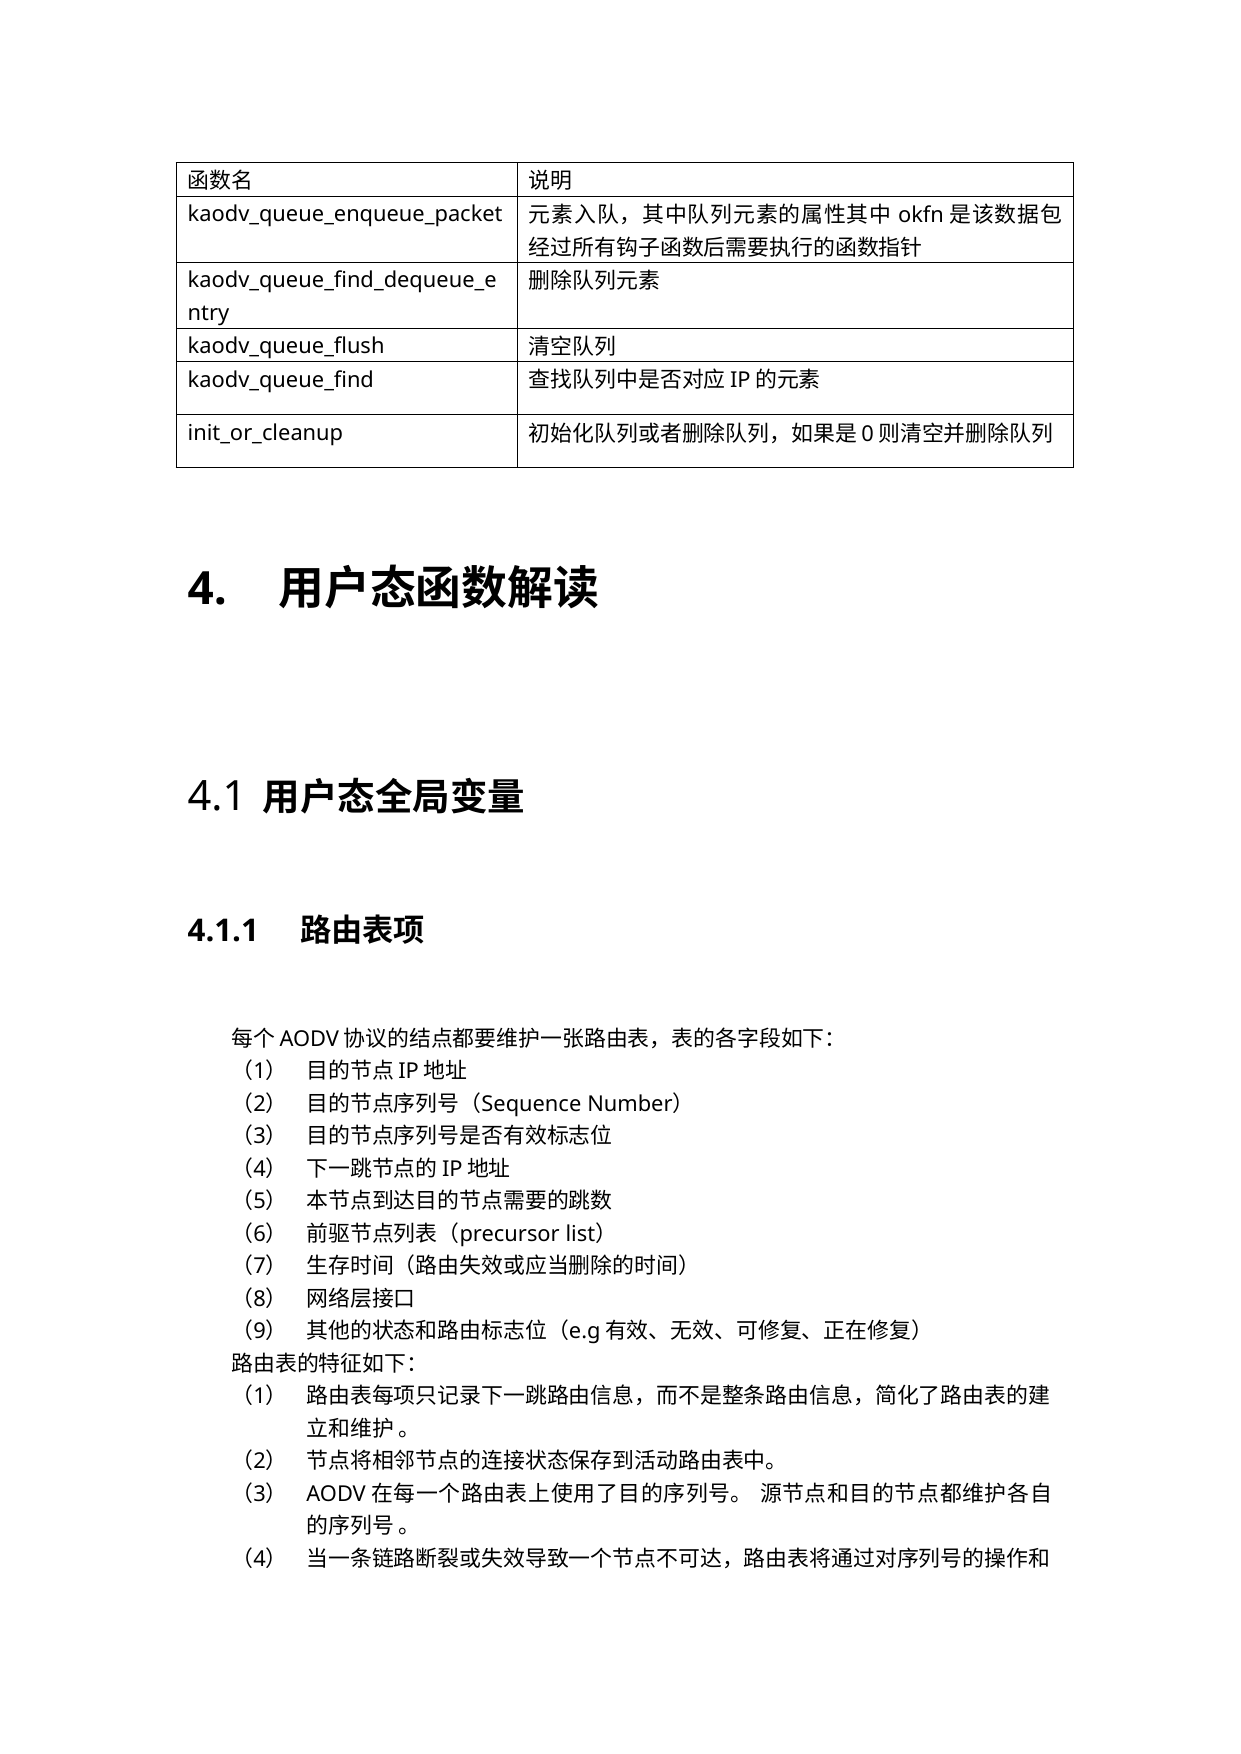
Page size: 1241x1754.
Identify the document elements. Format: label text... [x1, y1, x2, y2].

table_cell kaodv_queue_find_dequeue_entry [177, 263, 517, 328]
table_cell kaodv_queue_enqueue_packet [177, 197, 517, 262]
table_header 函数名 [177, 163, 517, 196]
list 目的节点序列号是否有效标志位 [231, 1118, 1053, 1150]
list AODV在每一个路由表上使用了目的序列号。 源节点和目的节点都维护各自的序列号 。 [231, 1475, 1053, 1540]
subtitle 用户态全局变量 [187, 762, 1053, 827]
list 生存时间（路由失效或应当删除的时间） [231, 1248, 1053, 1280]
table_cell 元素入队，其中队列元素的属性其中okfn是该数据包经过所有钩子函数后需要执行的函数指针 [518, 197, 1073, 262]
text 每个AODV协议的结点都要维护一张路由表，表的各字段如下： [187, 1020, 1053, 1053]
text 路由表的特征如下： [187, 1345, 1053, 1378]
list 目的节点IP地址 [231, 1053, 1053, 1085]
list 节点将相邻节点的连接状态保存到活动路由表中。 [231, 1443, 1053, 1475]
table_header 说明 [518, 163, 1073, 196]
table_cell kaodv_queue_flush [177, 329, 517, 361]
list 其他的状态和路由标志位（e.g有效、无效、可修复、正在修复） [231, 1313, 1053, 1345]
table_cell 清空队列 [518, 329, 1073, 361]
table_cell 初始化队列或者删除队列，如果是0则清空并删除队列 [518, 415, 1073, 467]
table_cell 查找队列中是否对应IP的元素 [518, 362, 1073, 414]
list 下一跳节点的IP地址 [231, 1150, 1053, 1183]
table_cell 删除队列元素 [518, 263, 1073, 328]
list 前驱节点列表（precursor list） [231, 1215, 1053, 1248]
list 网络层接口 [231, 1280, 1053, 1313]
list 本节点到达目的节点需要的跳数 [231, 1183, 1053, 1215]
table_cell init_or_cleanup [177, 415, 517, 467]
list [231, 1540, 1053, 1573]
list 目的节点序列号（Sequence Number） [231, 1085, 1053, 1118]
list 路由表每项只记录下一跳路由信息，而不是整条路由信息，简化了路由表的建立和维护 。 [231, 1378, 1053, 1443]
subtitle 用户态函数解读 [187, 536, 1053, 634]
subtitle 路由表项 [187, 895, 1053, 960]
table_cell kaodv_queue_find [177, 362, 517, 414]
